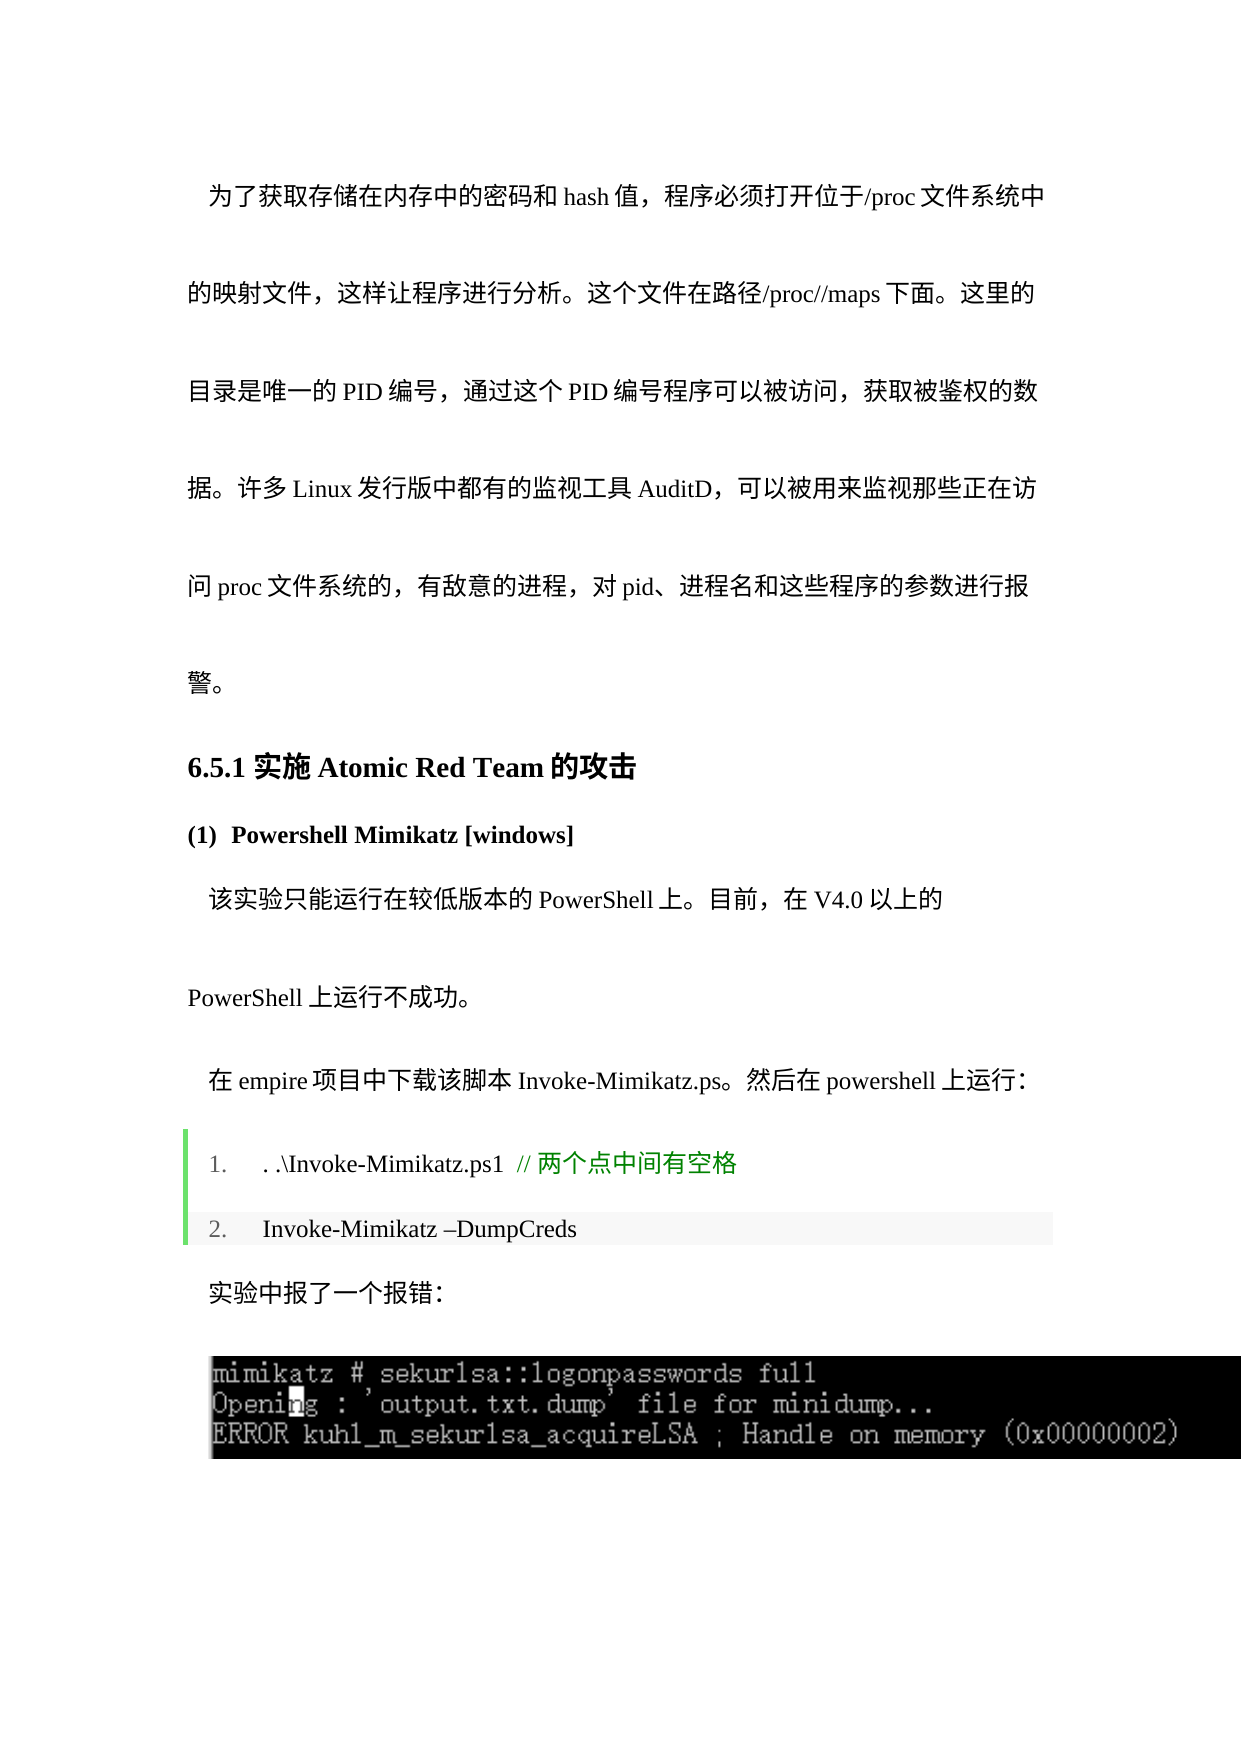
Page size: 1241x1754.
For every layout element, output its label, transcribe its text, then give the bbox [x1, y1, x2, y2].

text 为了获取存储在内存中的密码和hash值，程序必须打开位于/proc文件系统中的映射文件，这样让程序进行分析。这个文件在路径/proc//maps下面。这里的目录是唯一的PID编号，通过这个PID编号程序可以被访问，获取被鉴权的数据。许多Linux发行版中都有的监视工具AuditD，可以被用来监视那些正在访问proc文件系统的，有敌意的进程，对pid、进程名和这些程序的参数进行报警。 [187, 162, 1053, 714]
list Invoke-Mimikatz –DumpCreds [188, 1212, 1053, 1245]
picture [208, 1356, 1241, 1459]
text 该实验只能运行在较低版本的PowerShell上。目前，在V4.0以上的PowerShell上运行不成功。 [187, 866, 1053, 1028]
text 在empire项目中下载该脚本Invoke-Mimikatz.ps。然后在powershell上运行： [187, 1046, 1053, 1111]
text 实验中报了一个报错： [187, 1259, 1053, 1324]
list . .\Invoke-Mimikatz.ps1 // 两个点中间有空格 [188, 1129, 1053, 1194]
subtitle Powershell Mimikatz [windows] [187, 819, 1053, 851]
subtitle 实施Atomic Red Team的攻击 [187, 733, 1053, 798]
